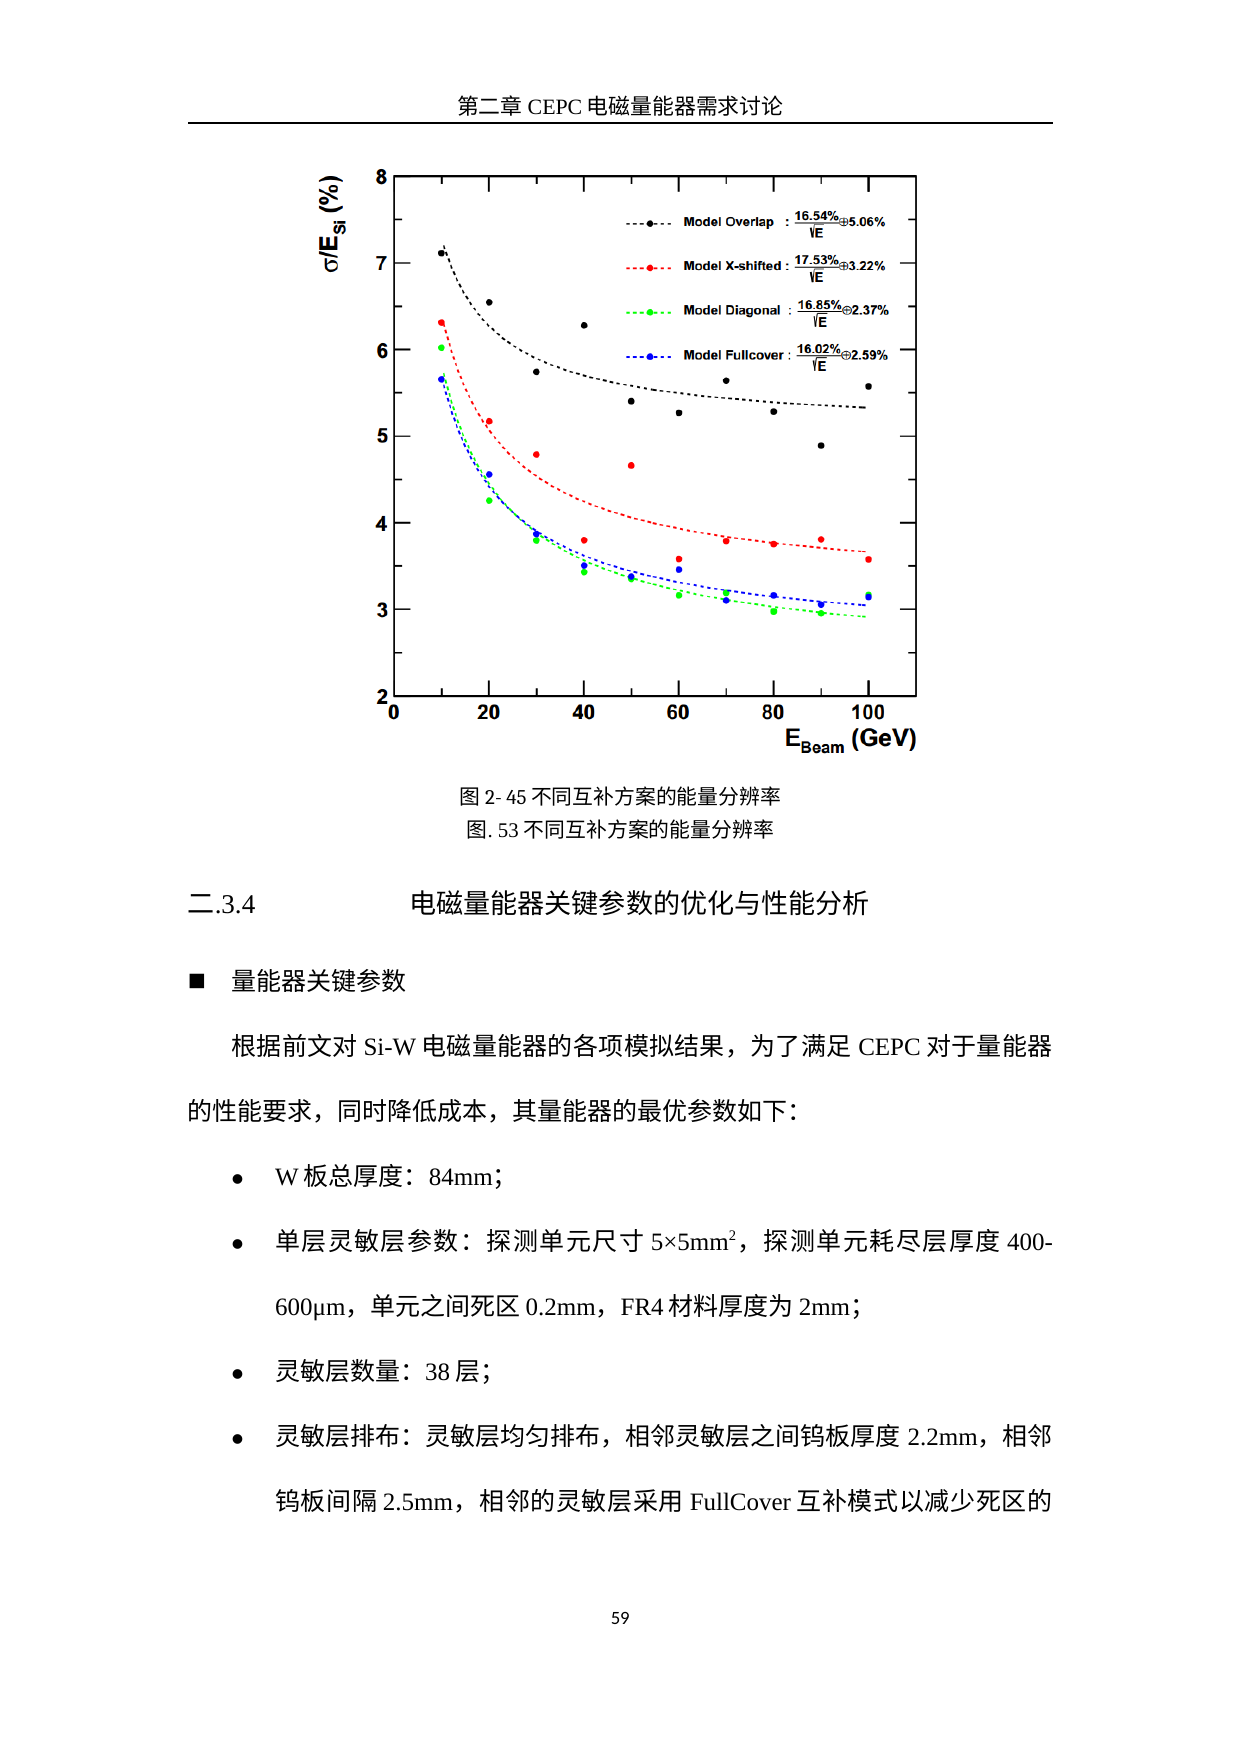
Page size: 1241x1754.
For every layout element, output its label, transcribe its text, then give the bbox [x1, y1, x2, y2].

text 图 2- 45 不同互补方案的能量分辨率 [187, 779, 1053, 812]
list W板总厚度：84mm； [231, 1142, 1053, 1207]
list 量能器关键参数 [187, 947, 1053, 1012]
list 灵敏层数量：38层； [231, 1337, 1053, 1402]
list 单层灵敏层参数：探测单元尺寸5×5mm2，探测单元耗尽层厚度400-600μm，单元之间死区0.2mm，FR4材料厚度为2mm； [231, 1207, 1053, 1337]
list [231, 1402, 1053, 1532]
text 图. 53 不同互补方案的能量分辨率 [187, 812, 1053, 844]
picture [312, 162, 928, 756]
list 根据前文对Si-W电磁量能器的各项模拟结果，为了满足CEPC对于量能器的性能要求，同时降低成本，其量能器的最优参数如下： [187, 1012, 1053, 1142]
subtitle 电磁量能器关键参数的优化与性能分析 [187, 869, 1053, 934]
